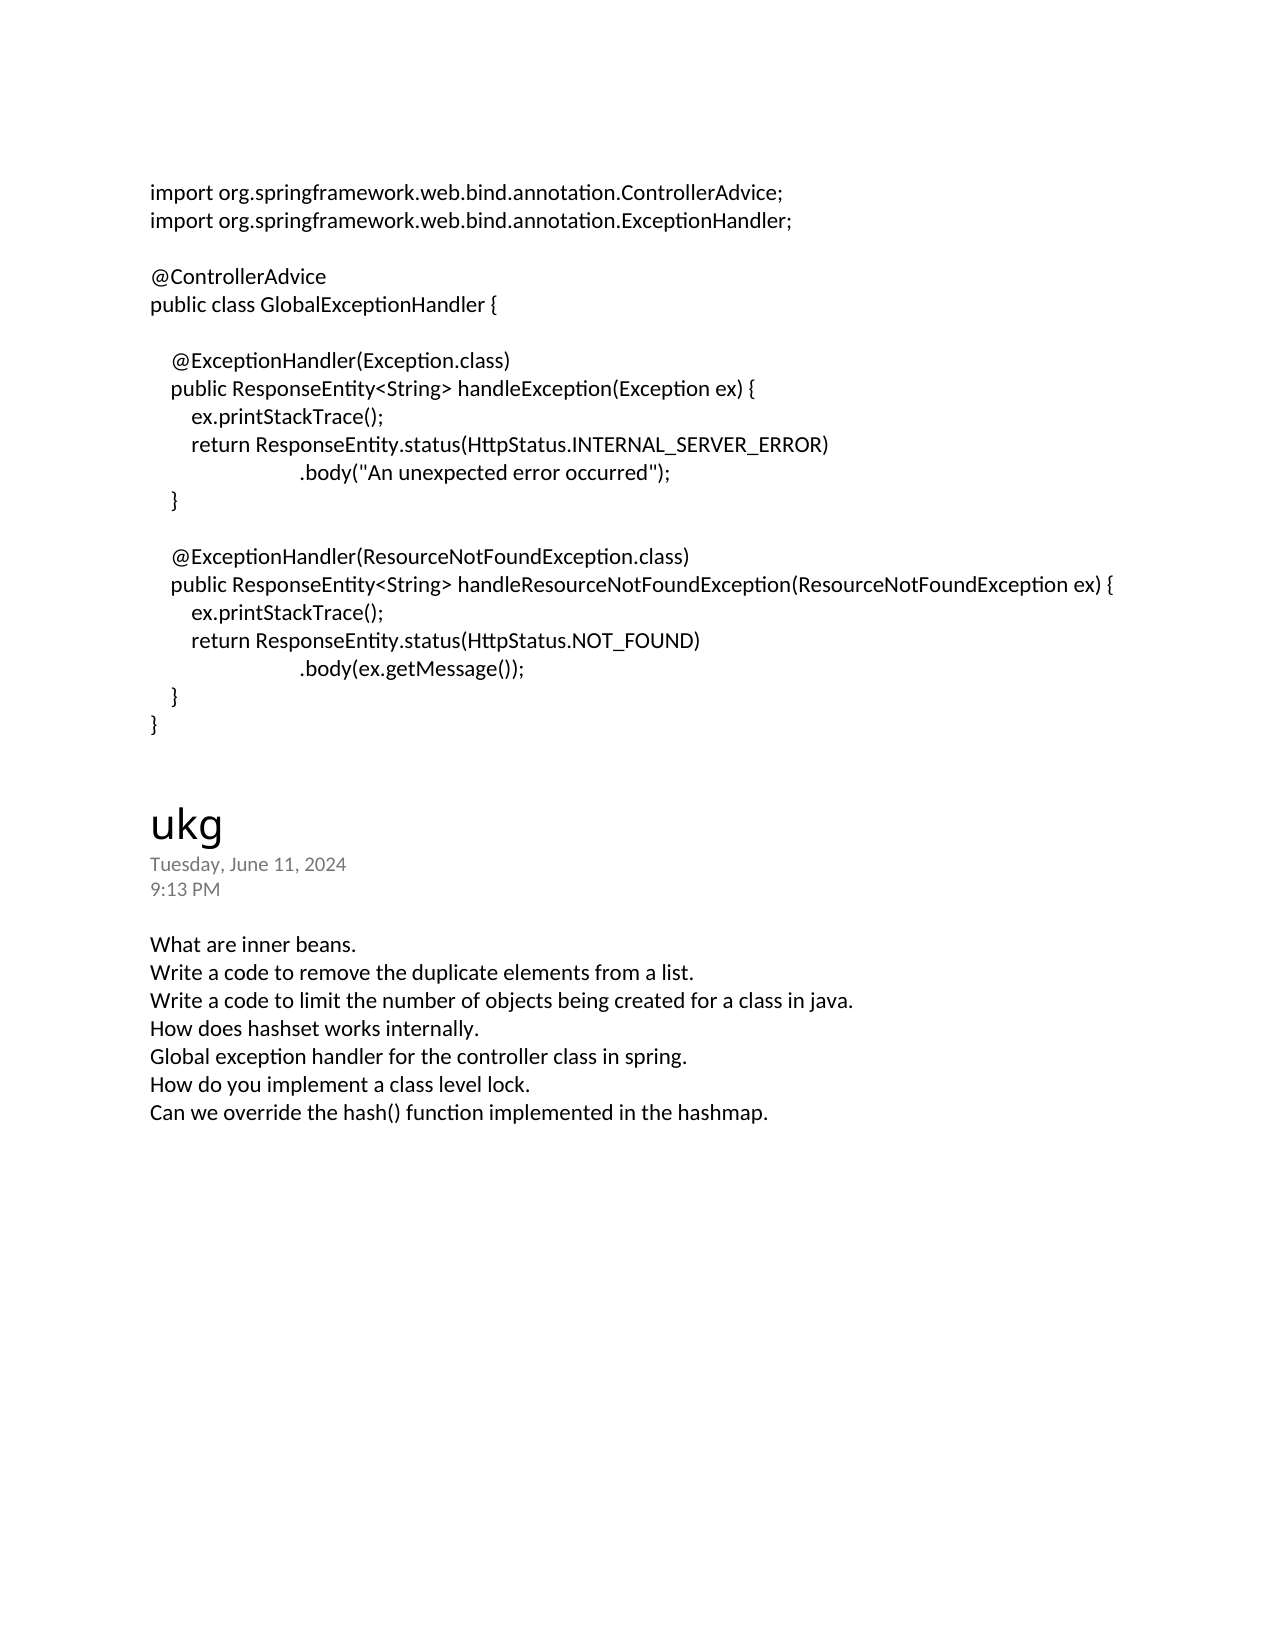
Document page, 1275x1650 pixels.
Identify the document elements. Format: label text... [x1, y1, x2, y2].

text @ControllerAdvice [150, 262, 1125, 290]
text @ExceptionHandler(Exception.class) [150, 346, 1125, 374]
text How do you implement a class level lock. [150, 1070, 1125, 1098]
text Write a code to remove the duplicate elements from a list. [150, 958, 1125, 986]
text @ExceptionHandler(ResourceNotFoundException.class) [150, 542, 1125, 570]
text } [150, 710, 1125, 738]
text return ResponseEntity.status(HttpStatus.NOT_FOUND) [150, 626, 1125, 654]
text } [150, 682, 1125, 710]
text import org.springframework.web.bind.annotation.ExceptionHandler; [150, 206, 1125, 234]
text public ResponseEntity<String> handleException(Exception ex) { [150, 374, 1125, 402]
text 9:13 PM [150, 877, 1125, 902]
text Global exception handler for the controller class in spring. [150, 1042, 1125, 1070]
text return ResponseEntity.status(HttpStatus.INTERNAL_SERVER_ERROR) [150, 430, 1125, 458]
text public ResponseEntity<String> handleResourceNotFoundException(ResourceNotFoundException ex) { [150, 570, 1125, 598]
text .body(ex.getMessage()); [150, 654, 1125, 682]
text ex.printStackTrace(); [150, 598, 1125, 626]
text Write a code to limit the number of objects being created for a class in java. [150, 986, 1125, 1014]
text Tuesday, June 11, 2024 [150, 851, 1125, 877]
text import org.springframework.web.bind.annotation.ControllerAdvice; [150, 178, 1125, 206]
text public class GlobalExceptionHandler { [150, 290, 1125, 318]
text .body("An unexpected error occurred"); [150, 458, 1125, 486]
text } [150, 486, 1125, 514]
text How does hashset works internally. [150, 1014, 1125, 1042]
text ukg [150, 794, 1125, 851]
text Can we override the hash() function implemented in the hashmap. [150, 1098, 1125, 1126]
text What are inner beans. [150, 930, 1125, 958]
text ex.printStackTrace(); [150, 402, 1125, 430]
